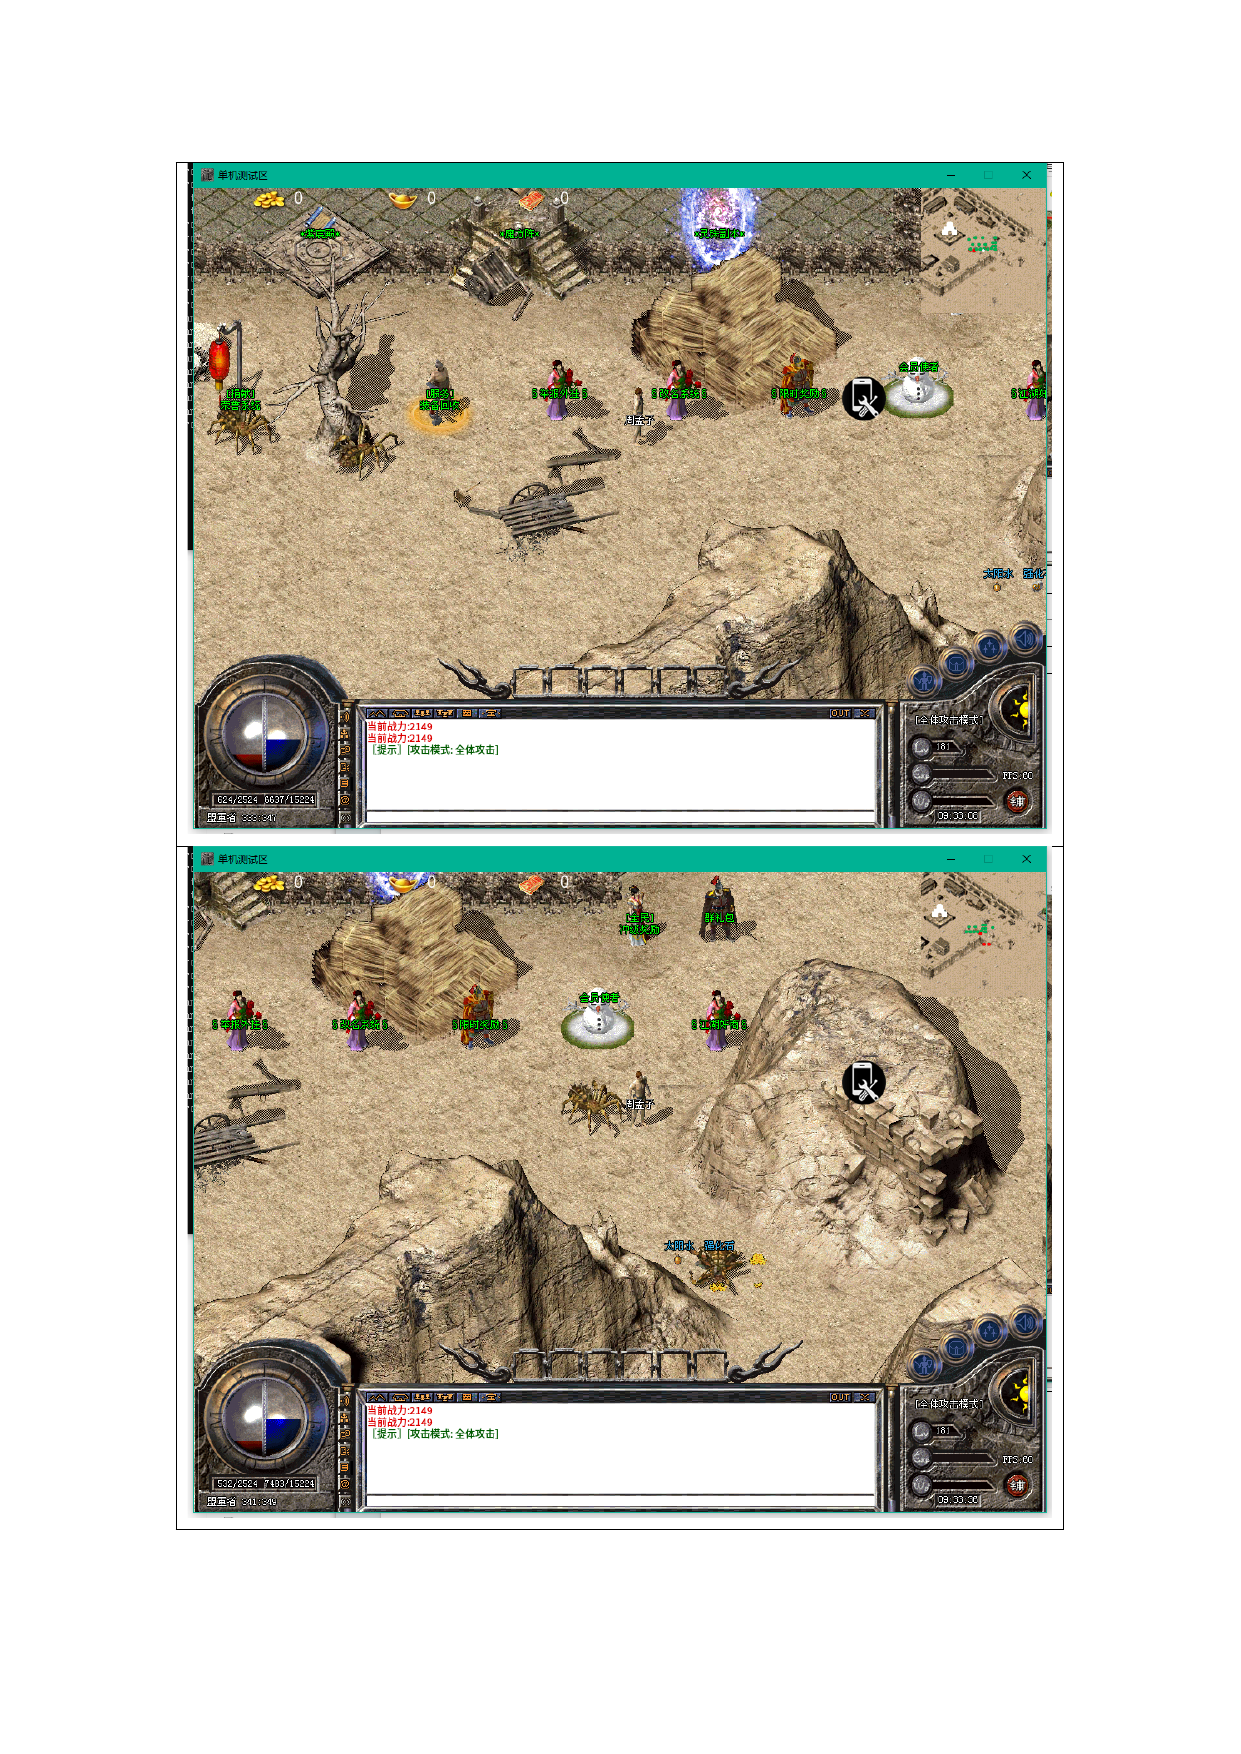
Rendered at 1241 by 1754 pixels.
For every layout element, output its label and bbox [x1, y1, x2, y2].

picture [187, 163, 1052, 834]
picture [187, 846, 1052, 1518]
table_cell [177, 163, 1063, 846]
table_cell [177, 847, 1063, 1529]
